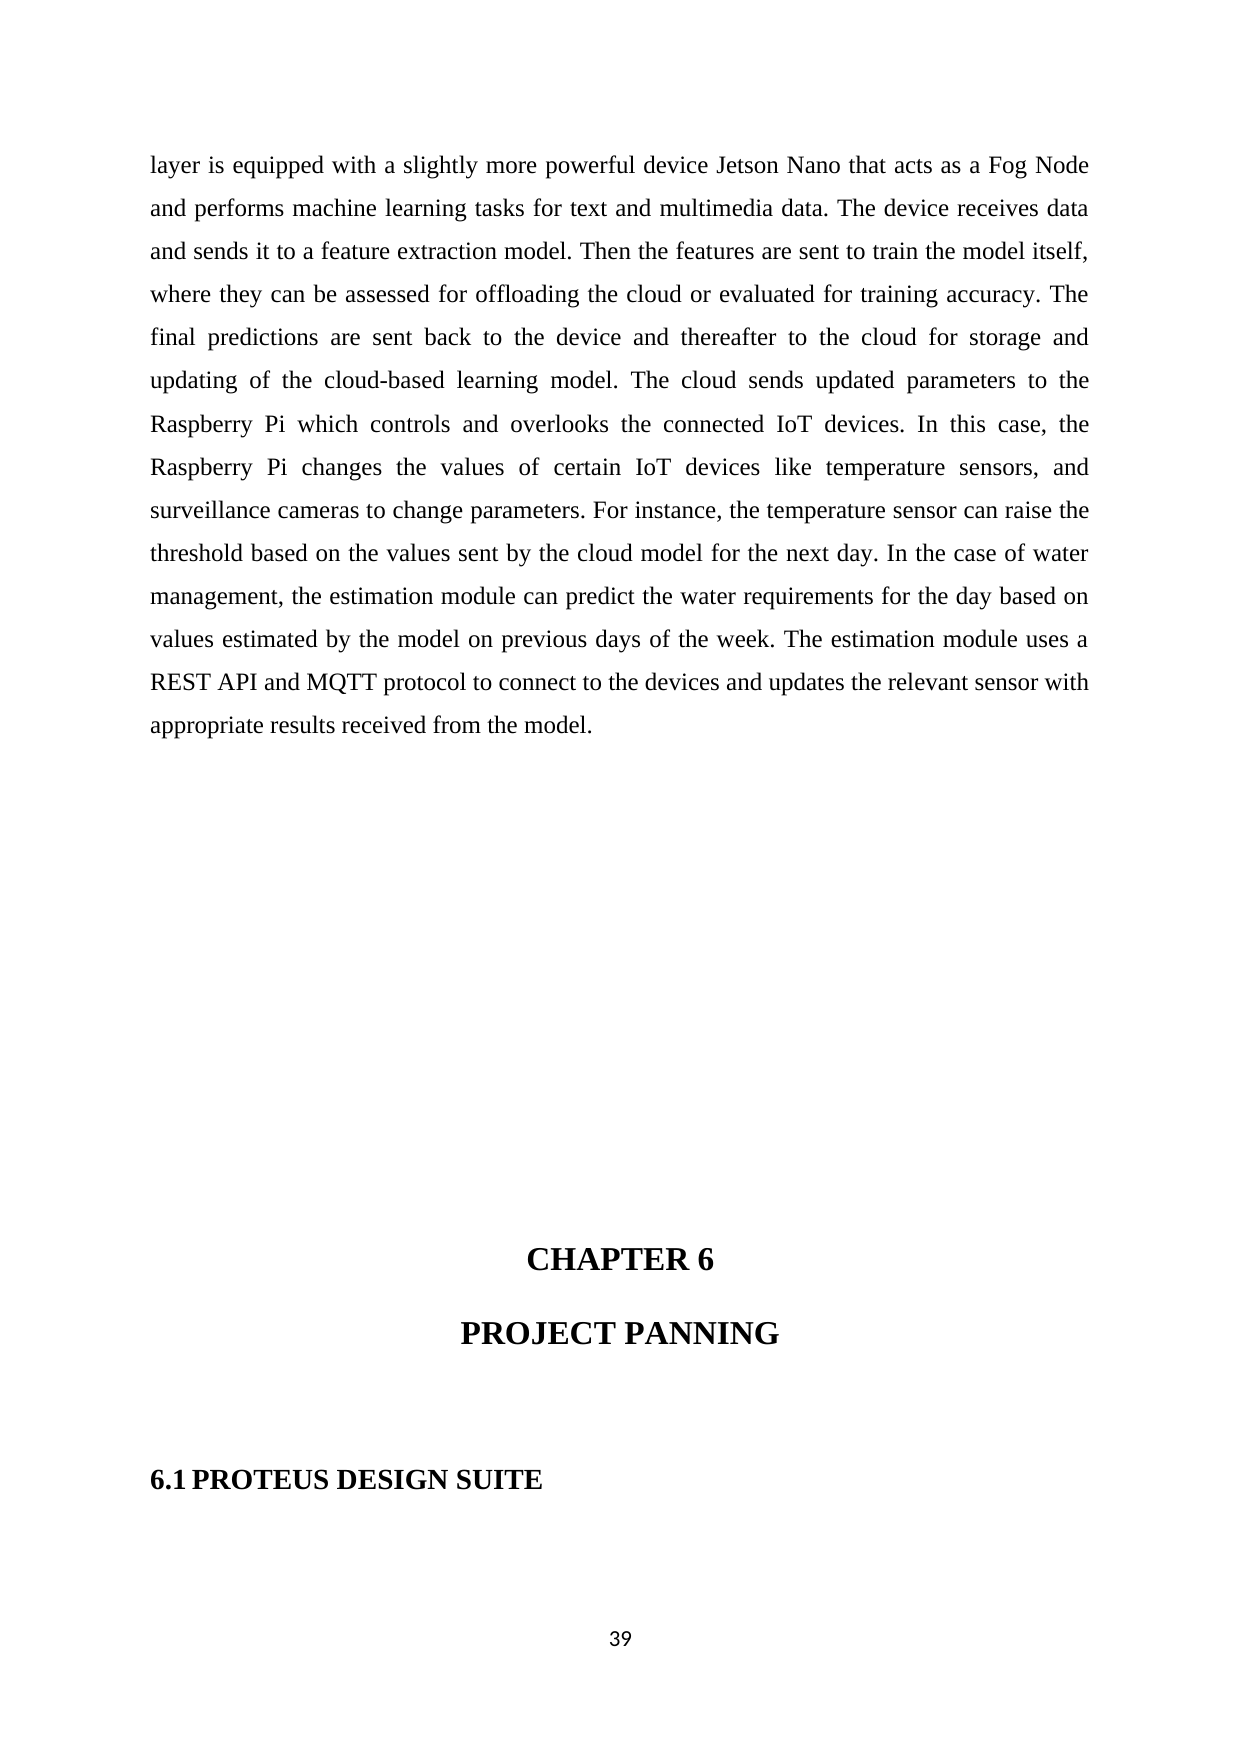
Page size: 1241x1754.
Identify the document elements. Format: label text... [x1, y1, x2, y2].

subtitle 6.1 PROTEUS DESIGN SUITE [150, 1462, 1090, 1495]
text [150, 150, 1090, 739]
subtitle CHAPTER 6 [150, 1239, 1090, 1278]
subtitle PROJECT PANNING [150, 1313, 1090, 1352]
